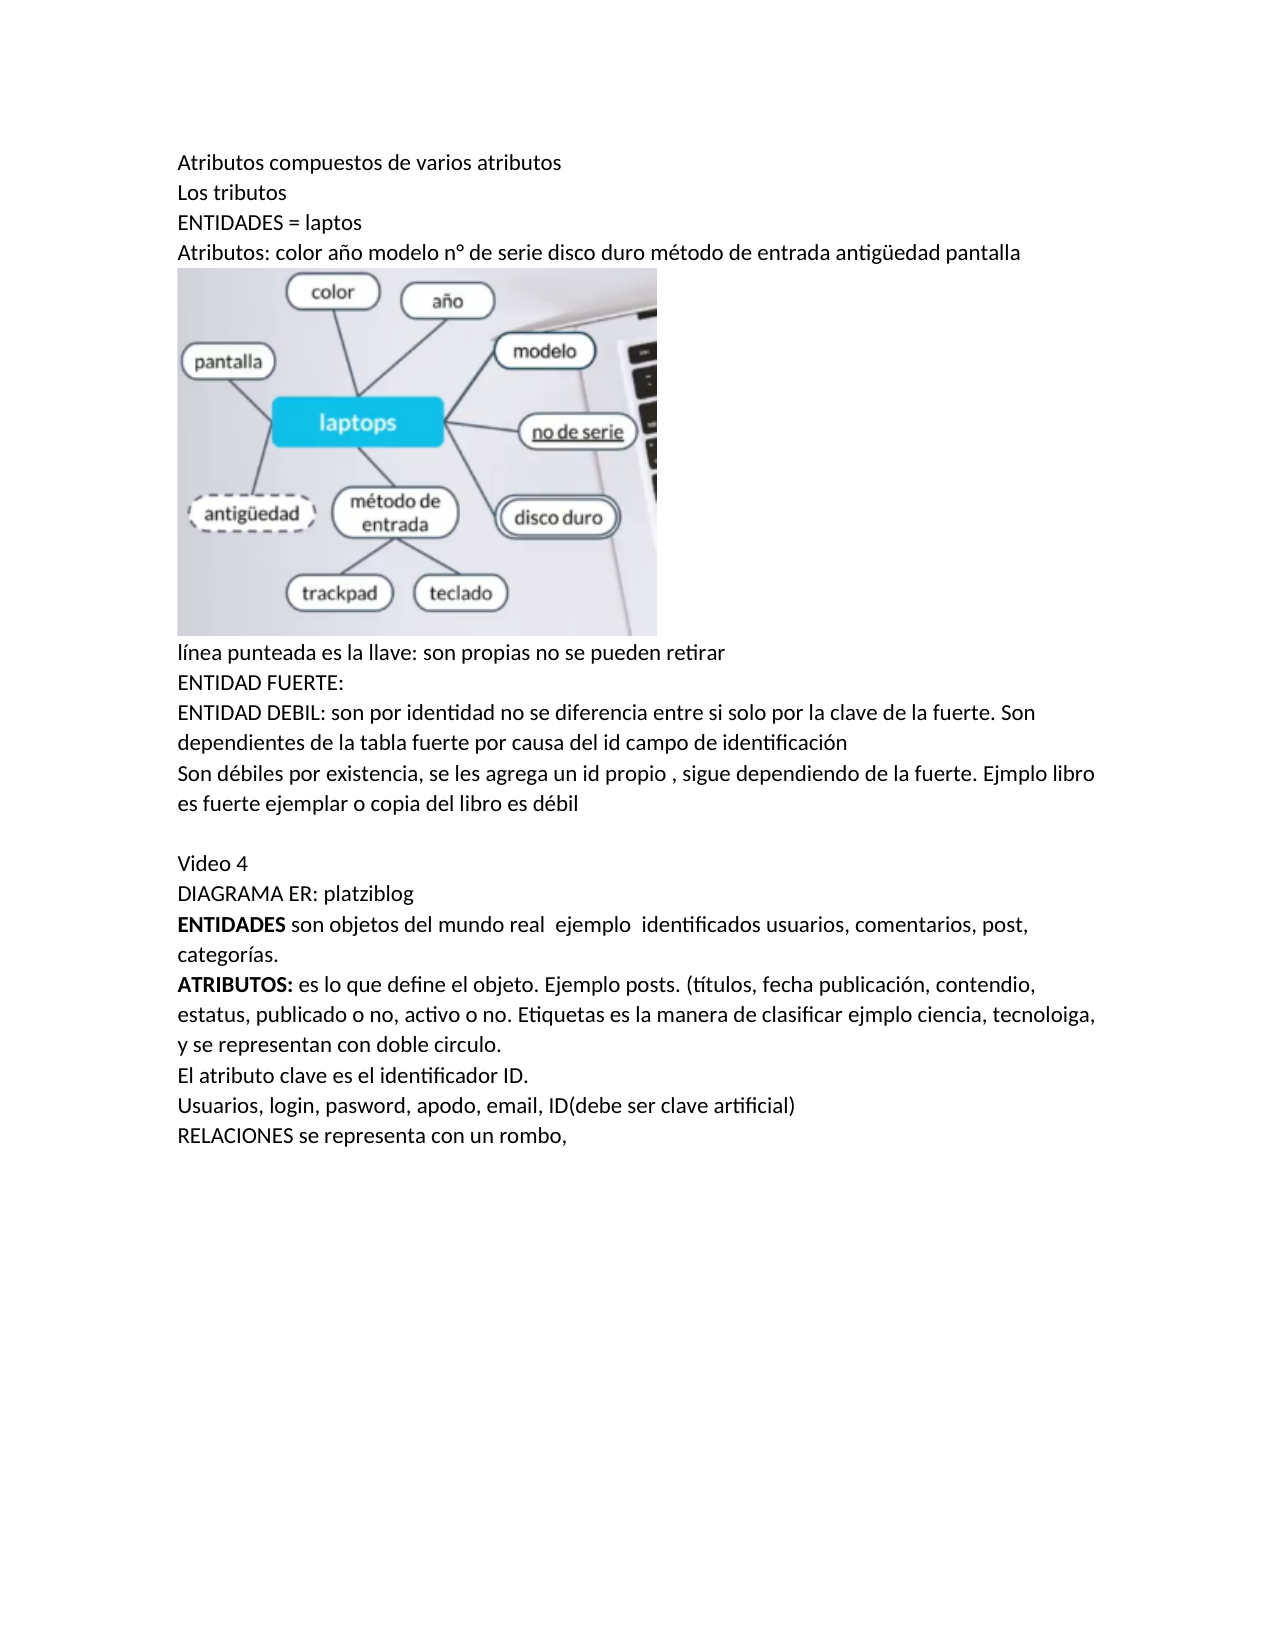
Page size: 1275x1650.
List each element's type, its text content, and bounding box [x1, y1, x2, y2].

text Son débiles por existencia, se les agrega un id propio , sigue dependiendo de la fuerte. Ejmplo libro es fuerte ejemplar o copia del libro es débil [177, 759, 1098, 817]
text ENTIDADES son objetos del mundo real ejemplo identificados usuarios, comentarios, post, categorías. [177, 910, 1098, 968]
text Atributos compuestos de varios atributos [177, 148, 1098, 176]
text línea punteada es la llave: son propias no se pueden retirar [177, 638, 1098, 666]
text Video 4 [177, 849, 1098, 877]
text El atributo clave es el identificador ID. [177, 1061, 1098, 1089]
text Atributos: color año modelo n° de serie disco duro método de entrada antigüedad pantalla [177, 238, 1098, 266]
text DIAGRAMA ER: platziblog [177, 879, 1098, 907]
text ENTIDADES = laptos [177, 208, 1098, 236]
text ATRIBUTOS: es lo que define el objeto. Ejemplo posts. (títulos, fecha publicación, contendio, estatus, publicado o no, activo o no. Etiquetas es la manera de clasificar ejmplo ciencia, tecnoloiga, y se representan con doble circulo. [177, 970, 1098, 1058]
picture [177, 268, 657, 636]
text ENTIDAD FUERTE: [177, 668, 1098, 696]
text Usuarios, login, pasword, apodo, email, ID(debe ser clave artificial) [177, 1091, 1098, 1119]
text ENTIDAD DEBIL: son por identidad no se diferencia entre si solo por la clave de la fuerte. Son dependientes de la tabla fuerte por causa del id campo de identificación [177, 698, 1098, 756]
text RELACIONES se representa con un rombo, [177, 1121, 1098, 1149]
text Los tributos [177, 178, 1098, 206]
